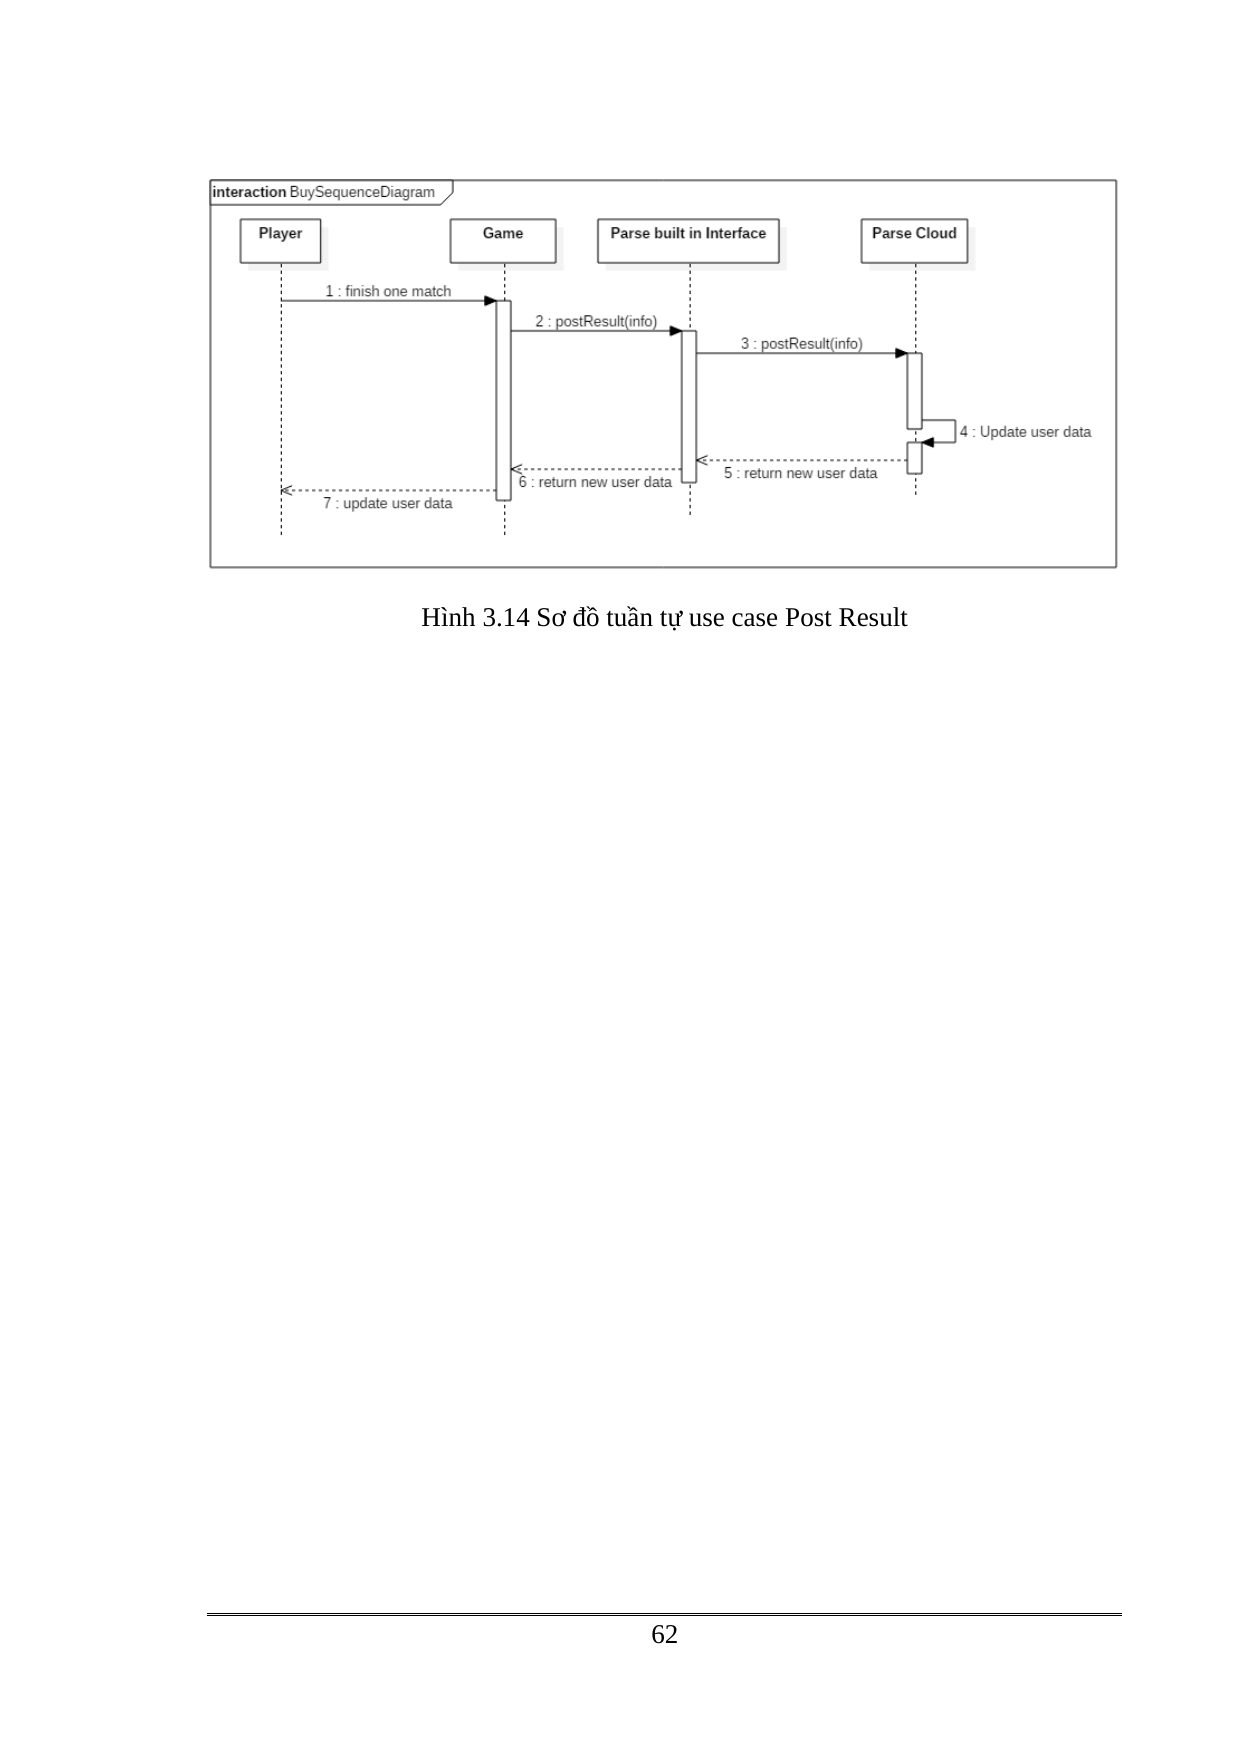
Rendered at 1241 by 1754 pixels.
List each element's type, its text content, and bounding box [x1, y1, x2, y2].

picture [206, 177, 1123, 573]
text Hình 3.14 Sơ đồ tuần tự use case Post Result [207, 601, 1122, 632]
